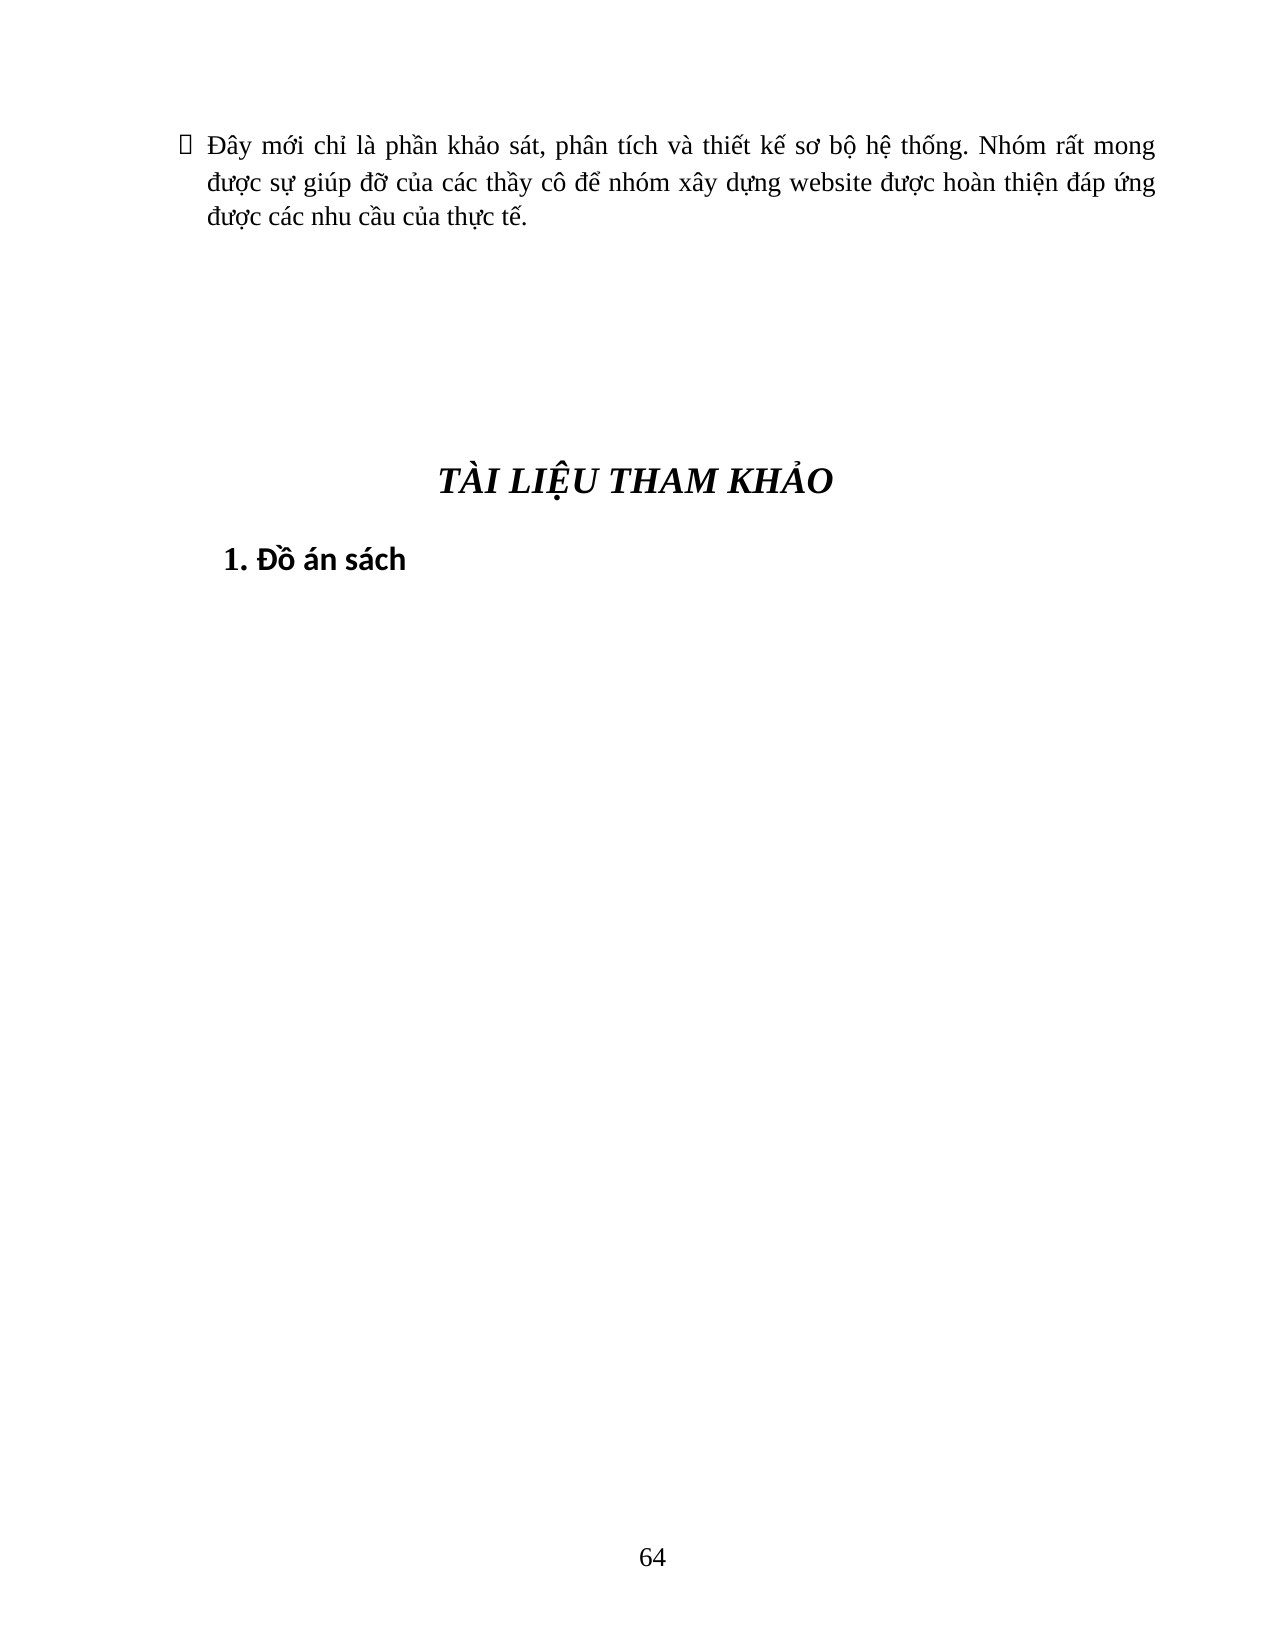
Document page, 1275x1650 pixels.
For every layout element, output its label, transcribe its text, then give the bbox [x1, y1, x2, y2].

list Đồ án sách [148, 538, 1196, 578]
list Đây mới chỉ là phần khảo sát, phân tích và thiết kế sơ bộ hệ thống. Nhóm rất mong được sự giúp đỡ của các thầy cô để nhóm xây dựng website được hoàn thiện đáp ứng được các nhu cầu của thực tế. [177, 125, 1157, 232]
subtitle TÀI LIỆU THAM KHẢO [148, 459, 1126, 502]
